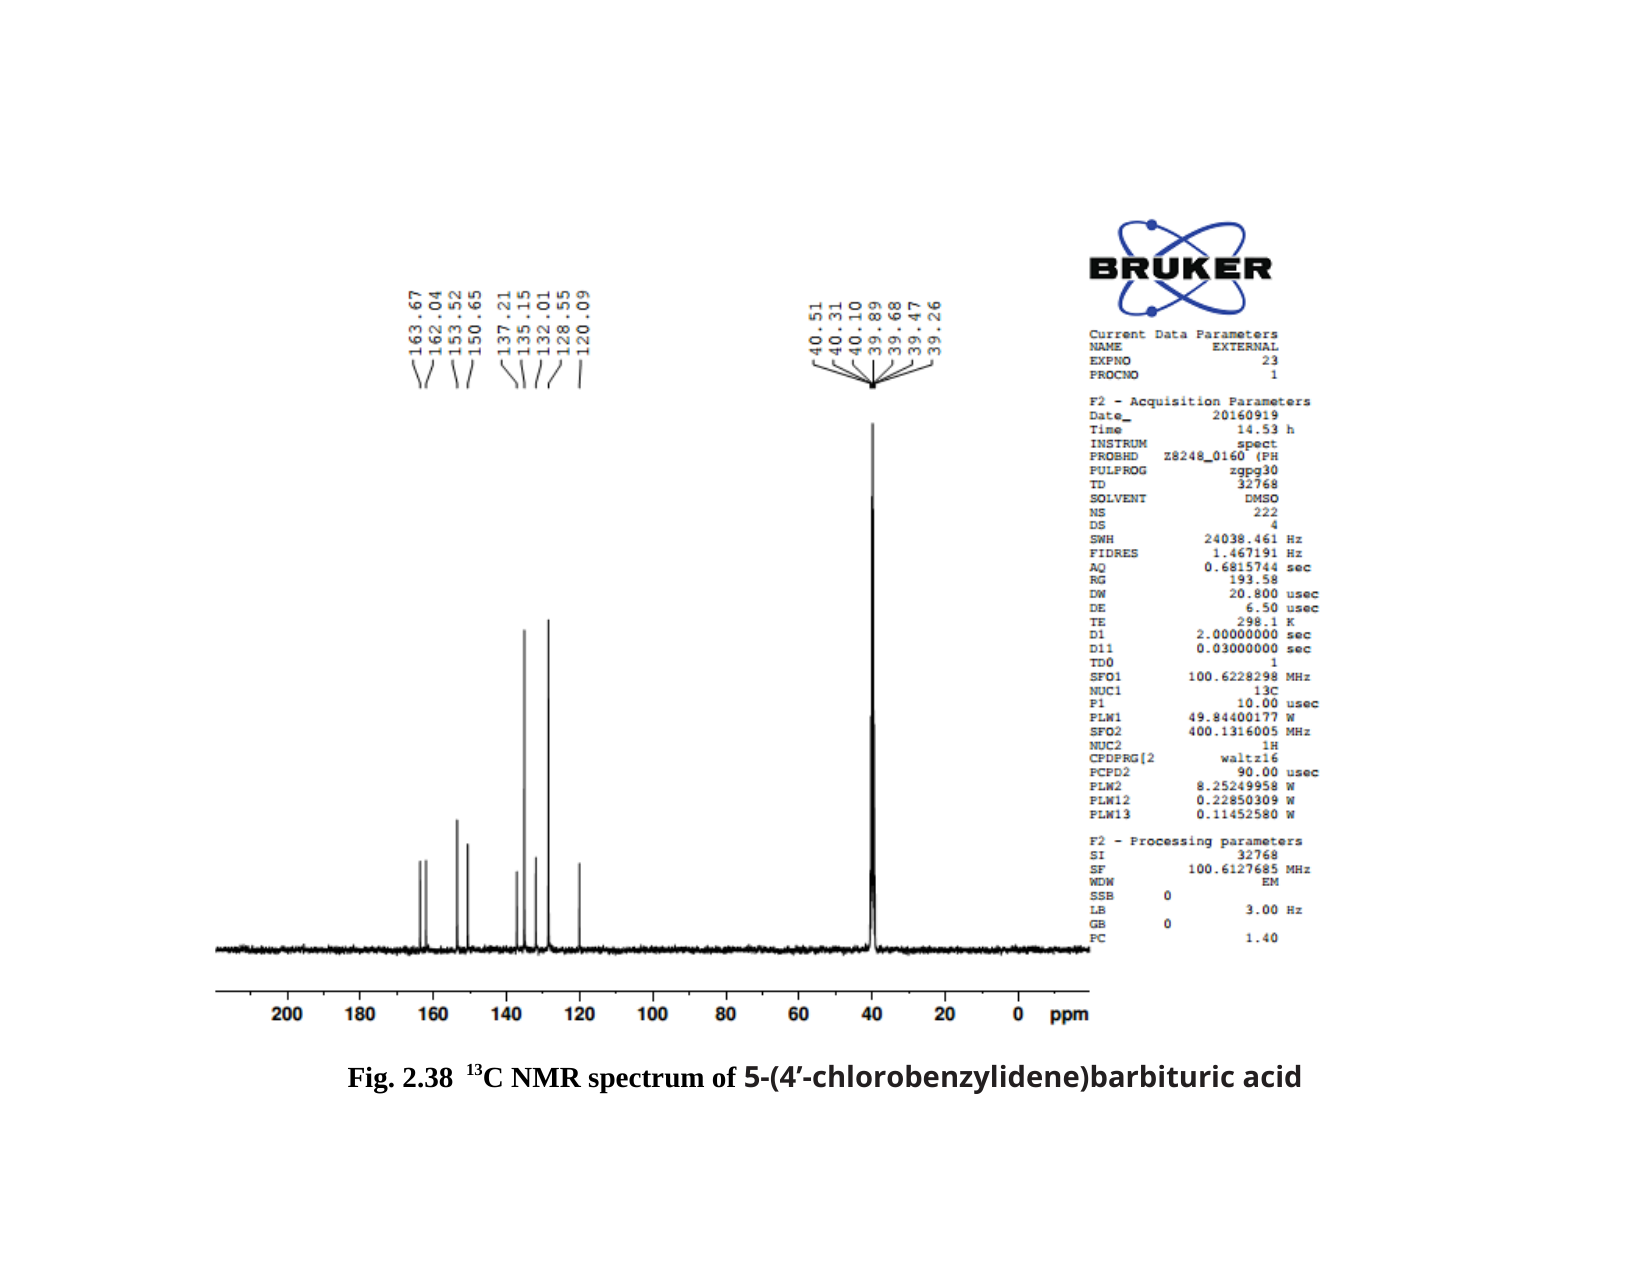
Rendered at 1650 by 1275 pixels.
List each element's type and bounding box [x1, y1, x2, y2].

picture [150, 150, 1463, 1048]
